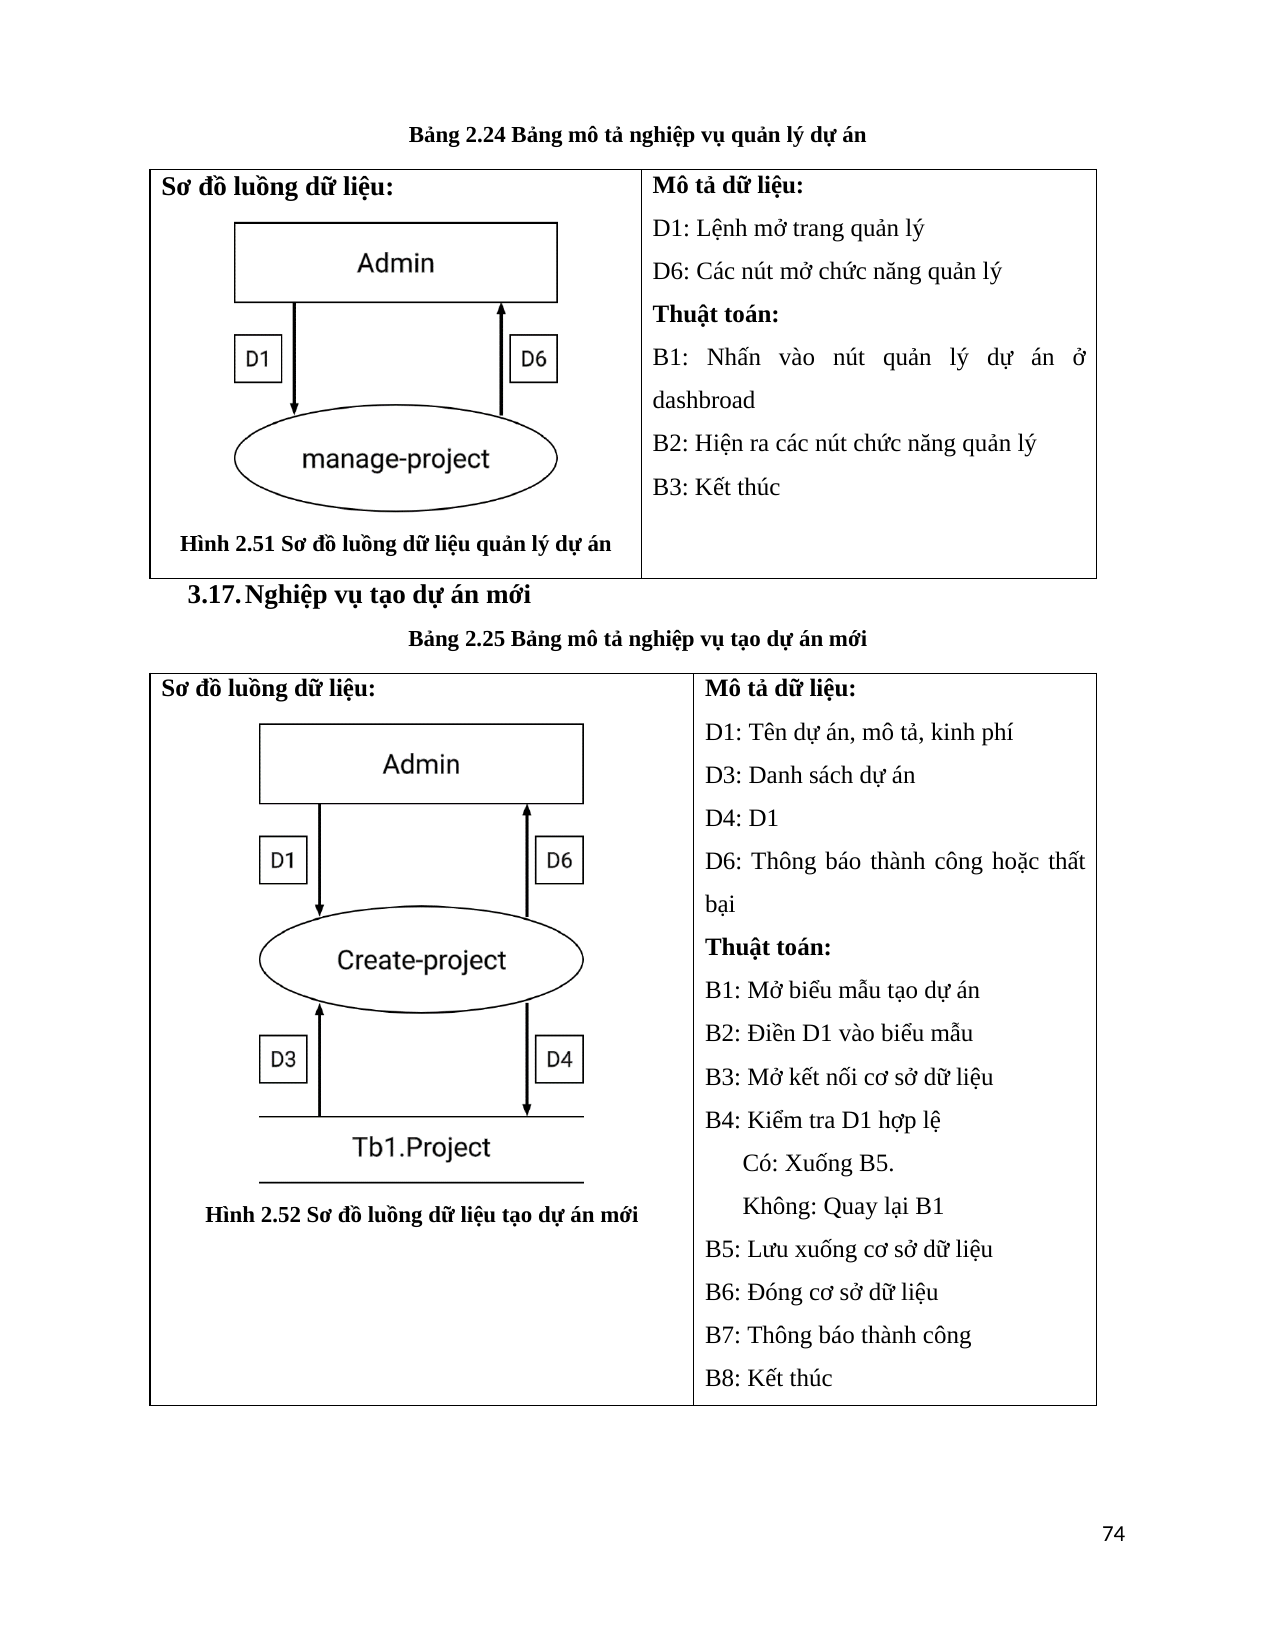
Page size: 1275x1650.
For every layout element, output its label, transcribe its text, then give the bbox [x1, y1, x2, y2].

table_header Sơ đồ luồng dữ liệu: Hình 2.47 Sơ đồ luồng dữ liệu tạo dự án mới [151, 674, 693, 1405]
list Nghiệp vụ tạo dự án mới [187, 578, 1125, 610]
table_header Mô tả dữ liệu: D1: Tên dự án, mô tả, kinh phí D3: Danh sách dự án D4: D1 D6: Thông báo thành công hoặc thất bại Thuật toán: B1: Mở biểu mẫu tạo dự án B2: Điền D1 vào biểu mẫu B3: Mở kết nối cơ sở dữ liệu B4: Kiểm tra D1 hợp lệ Có: Xuống B5. Không: Quay lại B1 B5: Lưu xuống cơ sở dữ liệu B6: Đóng cơ sở dữ liệu B7: Thông báo thành công B8: Kết thúc [694, 674, 1096, 1405]
text Bảng 2.24 Bảng mô tả nghiệp vụ quản lý dự án [150, 121, 1125, 148]
table_header Mô tả dữ liệu: D1: Lệnh mở trang quản lý D6: Các nút mở chức năng quản lý Thuật toán: B1: Nhấn vào nút quản lý dự án ở dashbroad B2: Hiện ra các nút chức năng quản lý B3: Kết thúc [642, 170, 1096, 577]
text Bảng 2.25 Bảng mô tả nghiệp vụ tạo dự án mới [150, 625, 1125, 652]
picture [231, 716, 612, 1188]
picture [161, 216, 630, 517]
table_header Sơ đồ luồng dữ liệu: Hình 2.46 Sơ đồ luồng dữ liệu quản lý dự án [151, 170, 641, 577]
